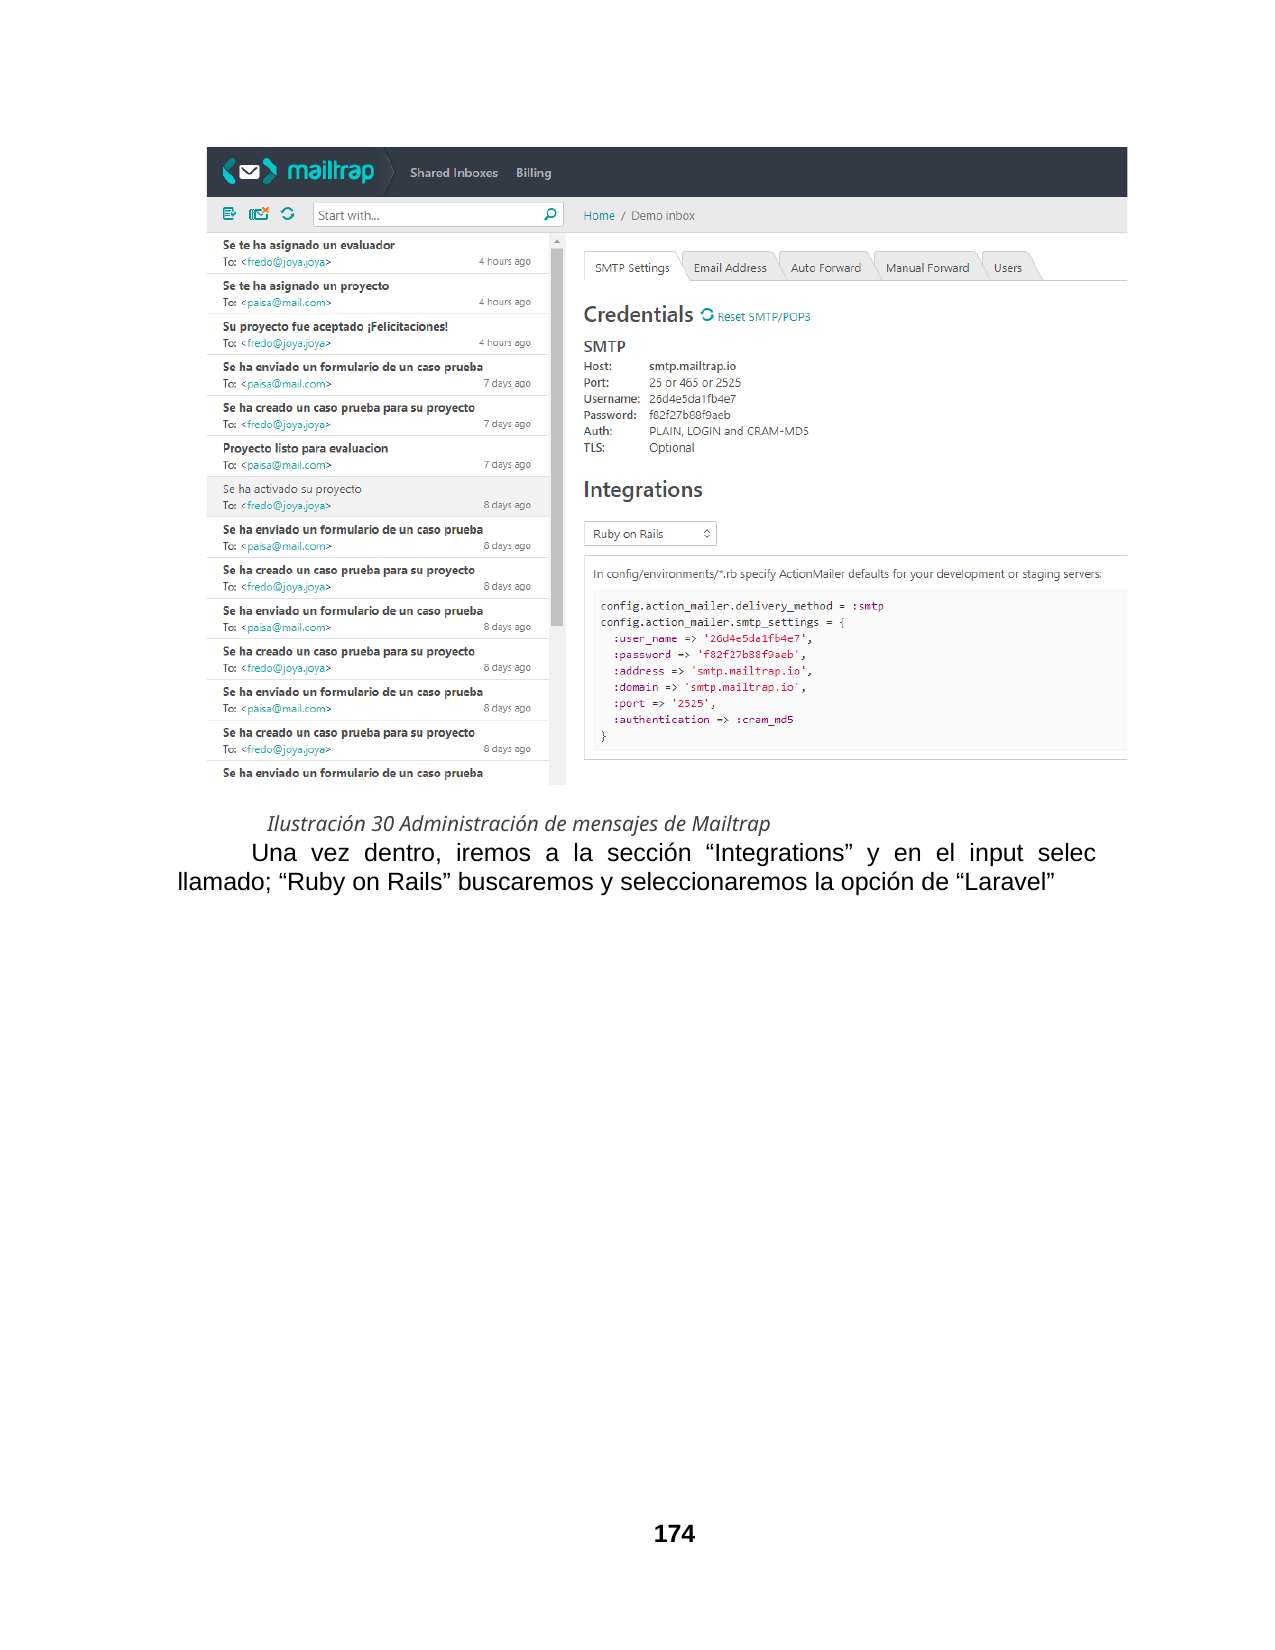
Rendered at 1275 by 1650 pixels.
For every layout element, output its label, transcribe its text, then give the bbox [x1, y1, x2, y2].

text Una vez dentro, iremos a la sección “Integrations” y en el input selec llamado; “Ruby on Rails” buscaremos y seleccionaremos la opción de “Laravel” [177, 838, 1098, 895]
text Ilustración 30 Administración de mensajes de Mailtrap [267, 809, 1008, 838]
picture [206, 147, 1128, 785]
